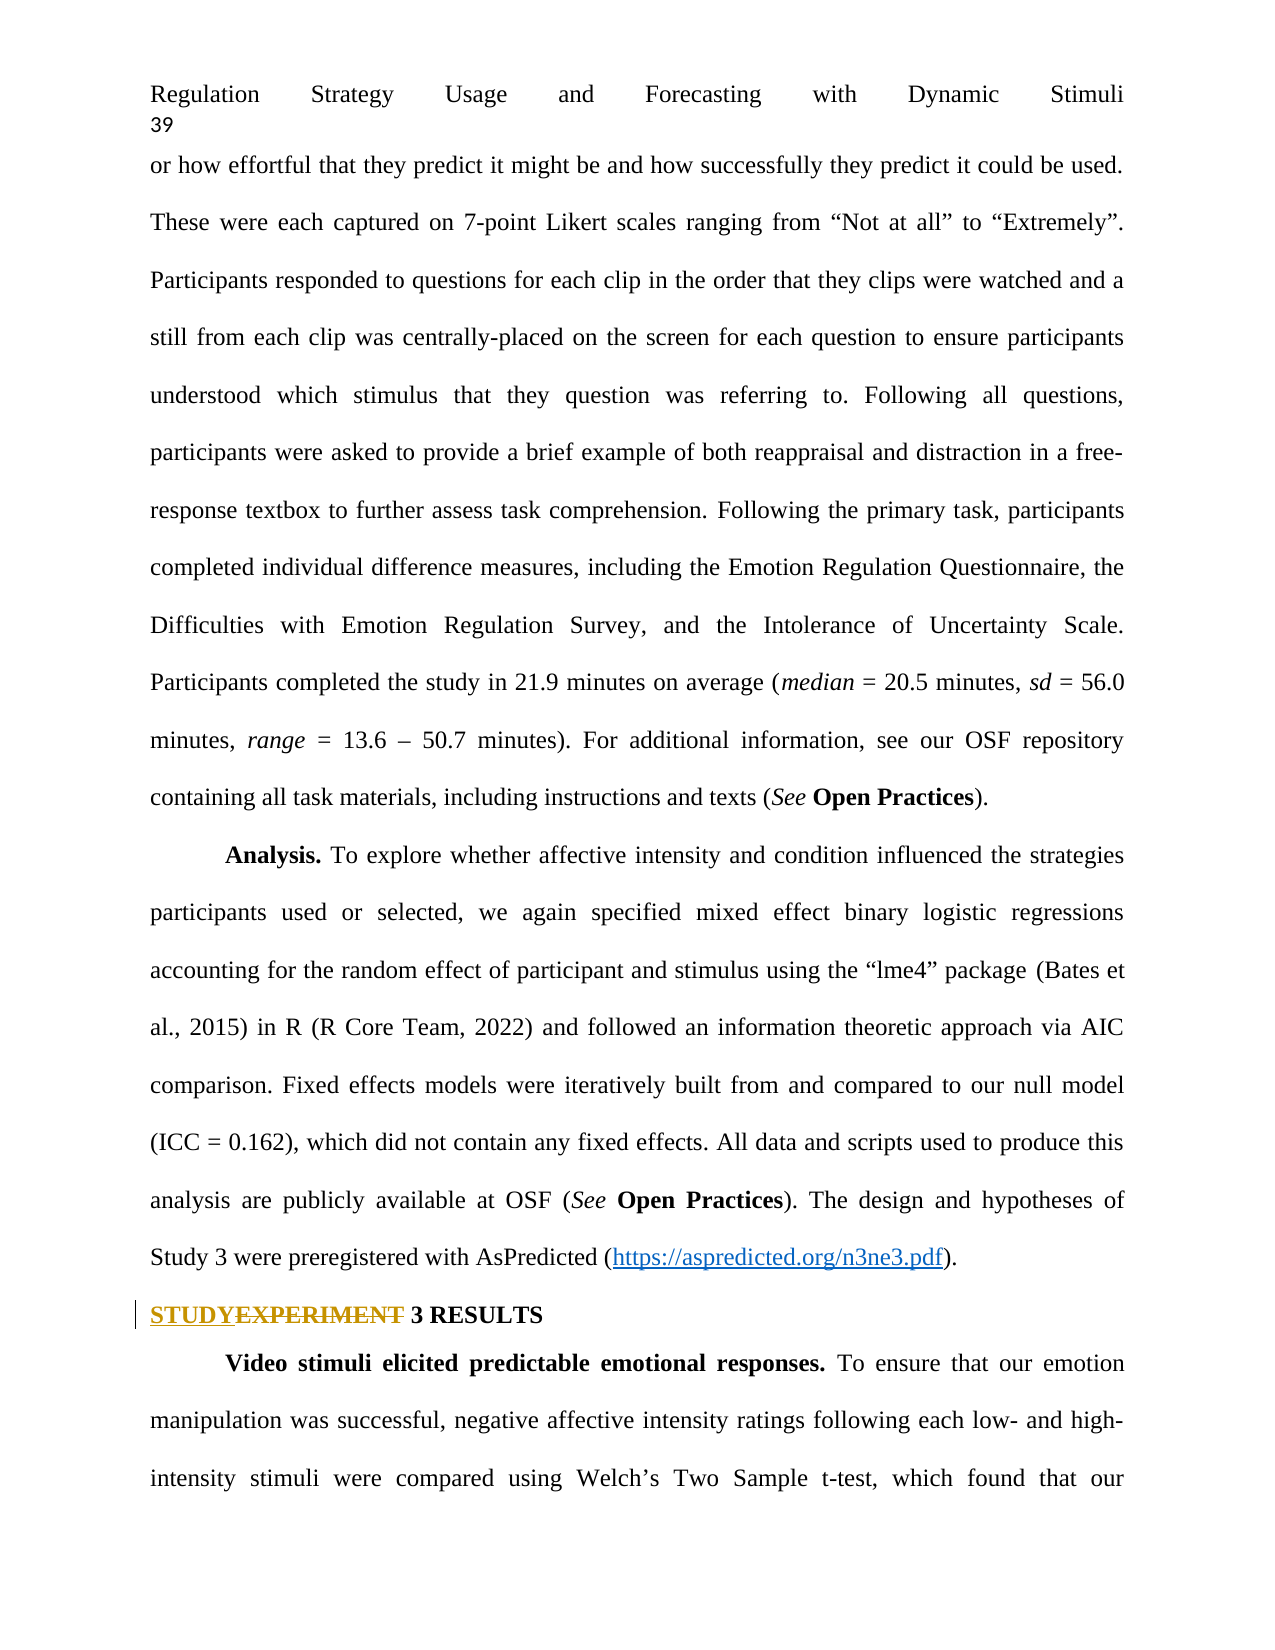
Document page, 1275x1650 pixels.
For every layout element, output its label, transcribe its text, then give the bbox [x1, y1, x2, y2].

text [150, 1348, 1125, 1491]
text 3 RESULTS [150, 1300, 1125, 1329]
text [150, 150, 1125, 811]
text Analysis. To explore whether affective intensity and condition influenced the strategies participants used or selected, we again specified mixed effect binary logistic regressions accounting for the random effect of participant and stimulus using the “lme4” package (Bates et al., 2015) in R (R Core Team, 2022) and followed an information theoretic approach via AIC comparison. Fixed effects models were iteratively built from and compared to our null model (ICC = 0.162), which did not contain any fixed effects. All data and scripts used to produce this analysis are publicly available at OSF (See Open Practices). The design and hypotheses of Study 3 were preregistered with AsPredicted (https://aspredicted.org/n3ne3.pdf). [150, 840, 1125, 1271]
